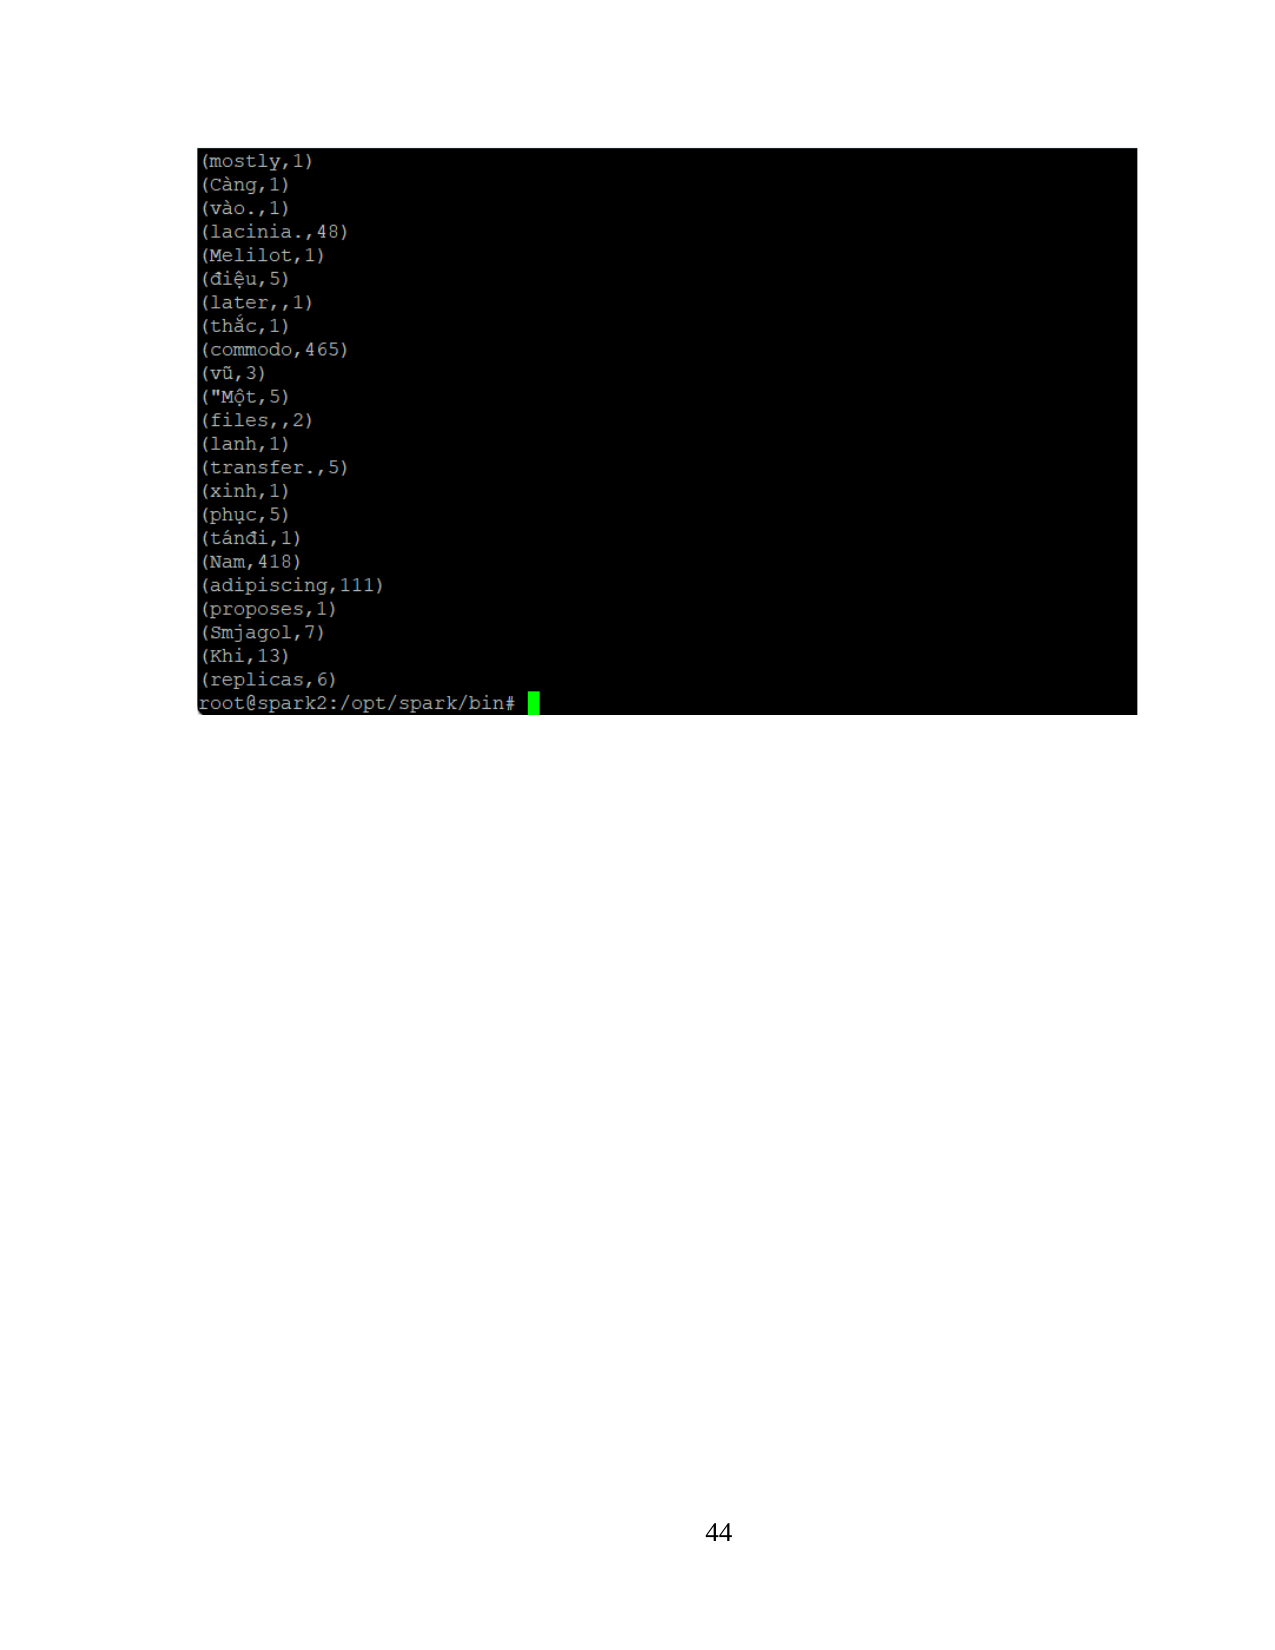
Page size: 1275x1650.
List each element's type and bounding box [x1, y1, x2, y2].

picture [197, 147, 1138, 715]
